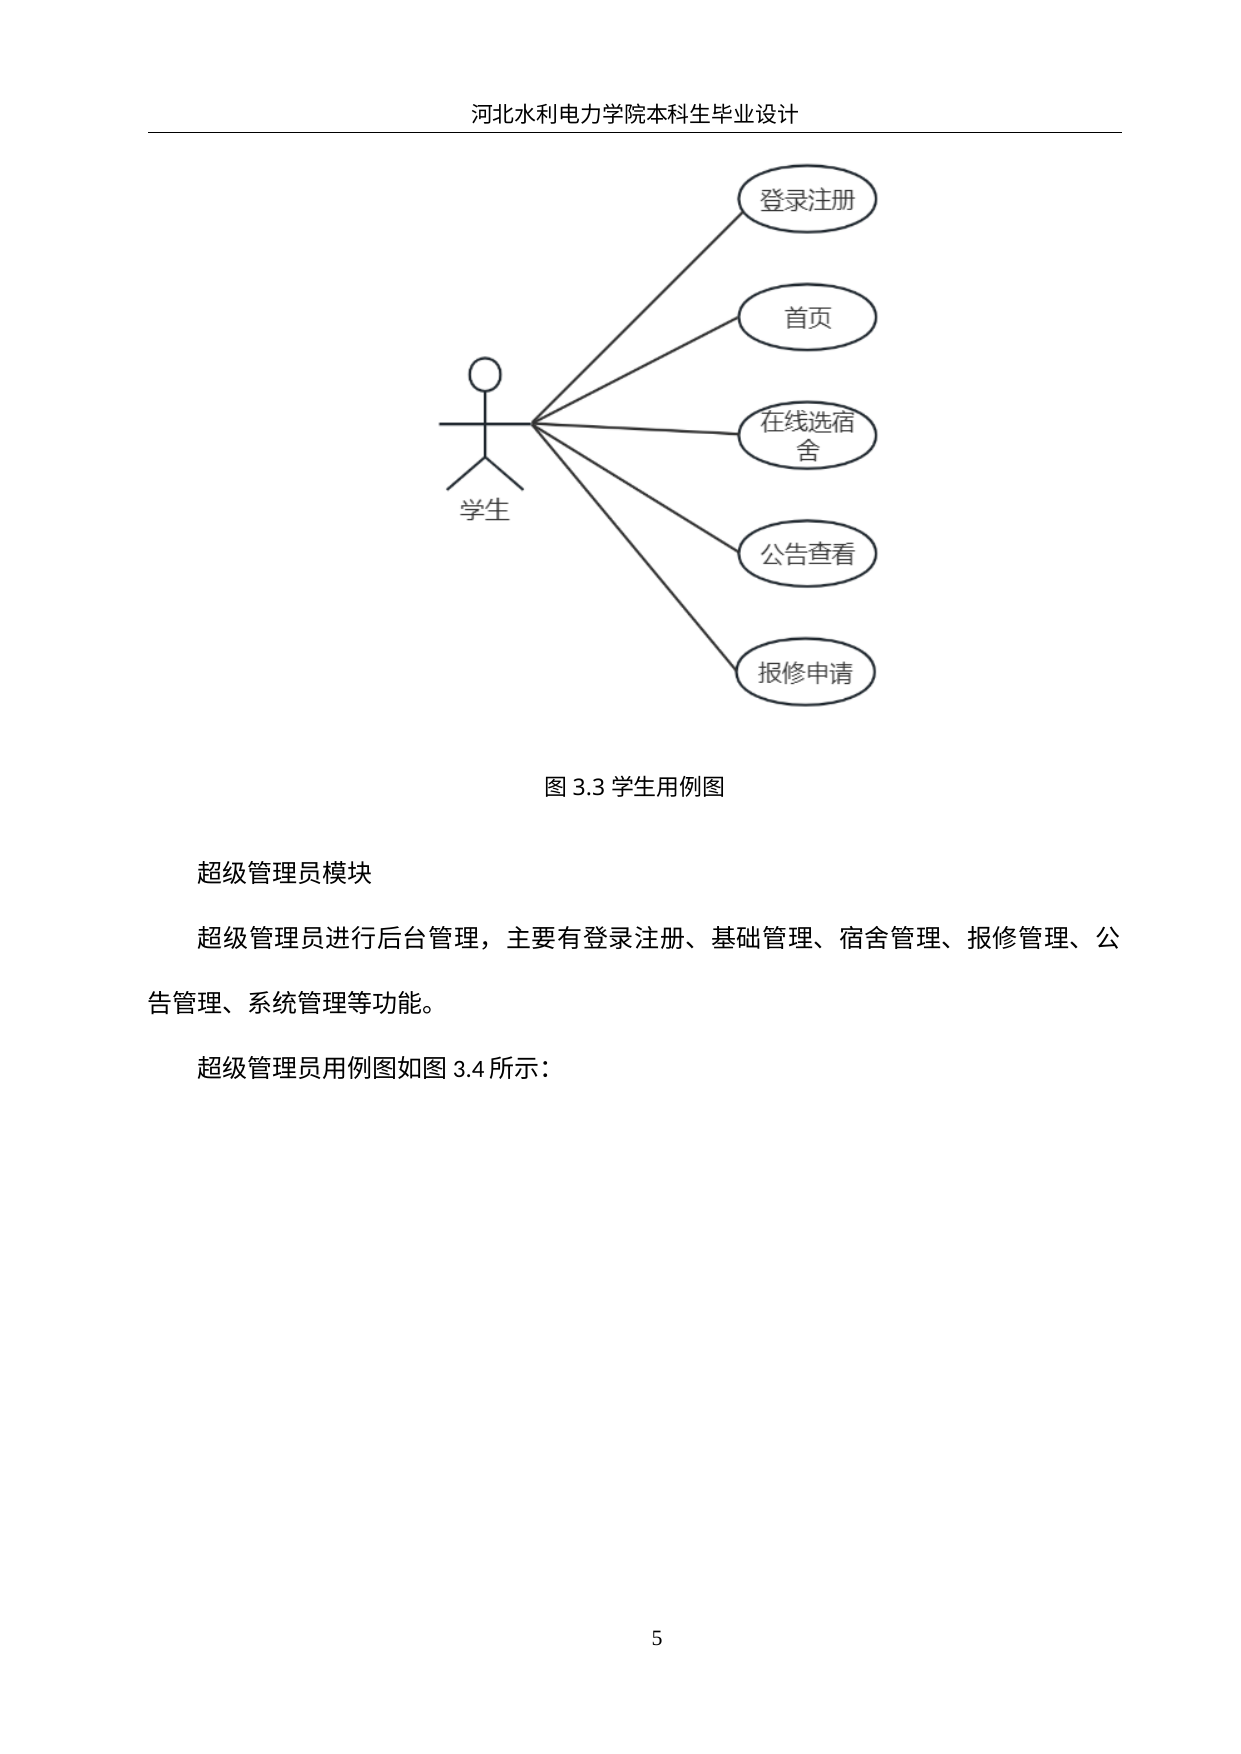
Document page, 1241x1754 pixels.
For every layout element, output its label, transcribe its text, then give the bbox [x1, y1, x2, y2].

text 超级管理员进行后台管理，主要有登录注册、基础管理、宿舍管理、报修管理、公告管理、系统管理等功能。 [148, 904, 1122, 1034]
picture [430, 155, 890, 713]
text 超级管理员模块 [148, 839, 1122, 904]
text 超级管理员用例图如图3.4所示： [148, 1034, 1122, 1099]
